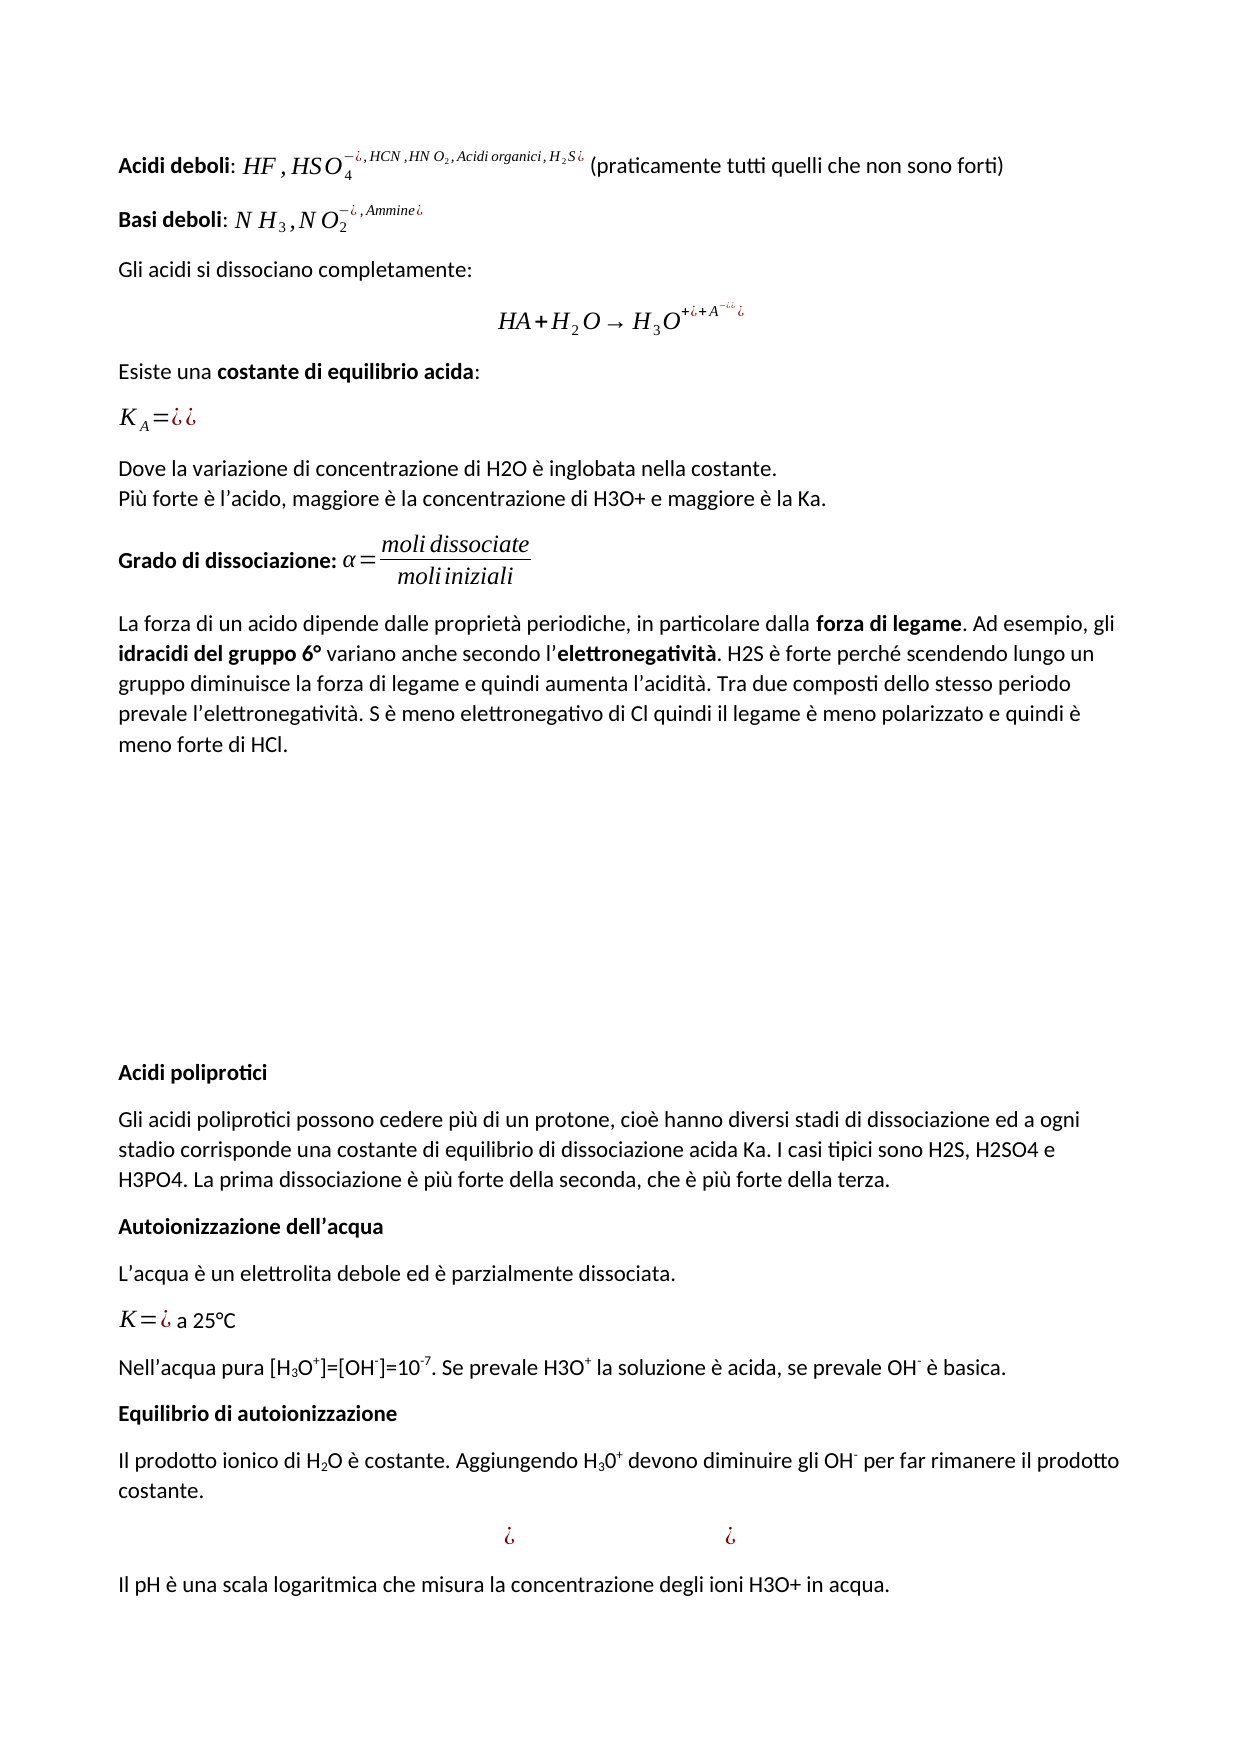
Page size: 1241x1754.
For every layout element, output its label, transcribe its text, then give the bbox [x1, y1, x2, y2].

text Nell’acqua pura [H3O+]=[OH-]=10-7. Se prevale H3O+ la soluzione è acida, se prevale OH- è basica. [118, 1353, 1122, 1381]
text Gli acidi poliprotici possono cedere più di un protone, cioè hanno diversi stadi di dissociazione ed a ogni stadio corrisponde una costante di equilibrio di dissociazione acida Ka. I casi tipici sono H2S, H2SO4 e H3PO4. La prima dissociazione è più forte della seconda, che è più forte della terza. [118, 1105, 1122, 1193]
text Gli acidi si dissociano completamente: [118, 256, 1122, 283]
text Basi deboli: [118, 202, 1122, 237]
text Dove la variazione di concentrazione di H2O è inglobata nella costante. Più forte è l’acido, maggiore è la concentrazione di H3O+ e maggiore è la Ka. [118, 454, 1122, 512]
text Equilibrio di autoionizzazione [118, 1399, 1122, 1427]
text La forza di un acido dipende dalle proprietà periodiche, in particolare dalla forza di legame. Ad esempio, gli idracidi del gruppo 6° variano anche secondo l’elettronegatività. H2S è forte perché scendendo lungo un gruppo diminuisce la forza di legame e quindi aumenta l’acidità. Tra due composti dello stesso periodo prevale l’elettronegatività. S è meno elettronegativo di Cl quindi il legame è meno polarizzato e quindi è meno forte di HCl. [118, 609, 1122, 758]
text Acidi deboli: (praticamente tutti quelli che non sono forti) [118, 148, 1122, 183]
text Grado di dissociazione: [118, 531, 1122, 590]
text a 25°C [118, 1306, 1122, 1334]
text Esiste una costante di equilibrio acida: [118, 357, 1122, 385]
text Autoionizzazione dell’acqua [118, 1212, 1122, 1240]
text Il pH è una scala logaritmica che misura la concentrazione degli ioni H3O+ in acqua. [118, 1570, 1122, 1598]
text Acidi poliprotici [118, 1058, 1122, 1086]
text L’acqua è un elettrolita debole ed è parzialmente dissociata. [118, 1259, 1122, 1287]
text Il prodotto ionico di H2O è costante. Aggiungendo H30+ devono diminuire gli OH- per far rimanere il prodotto costante. [118, 1446, 1122, 1504]
